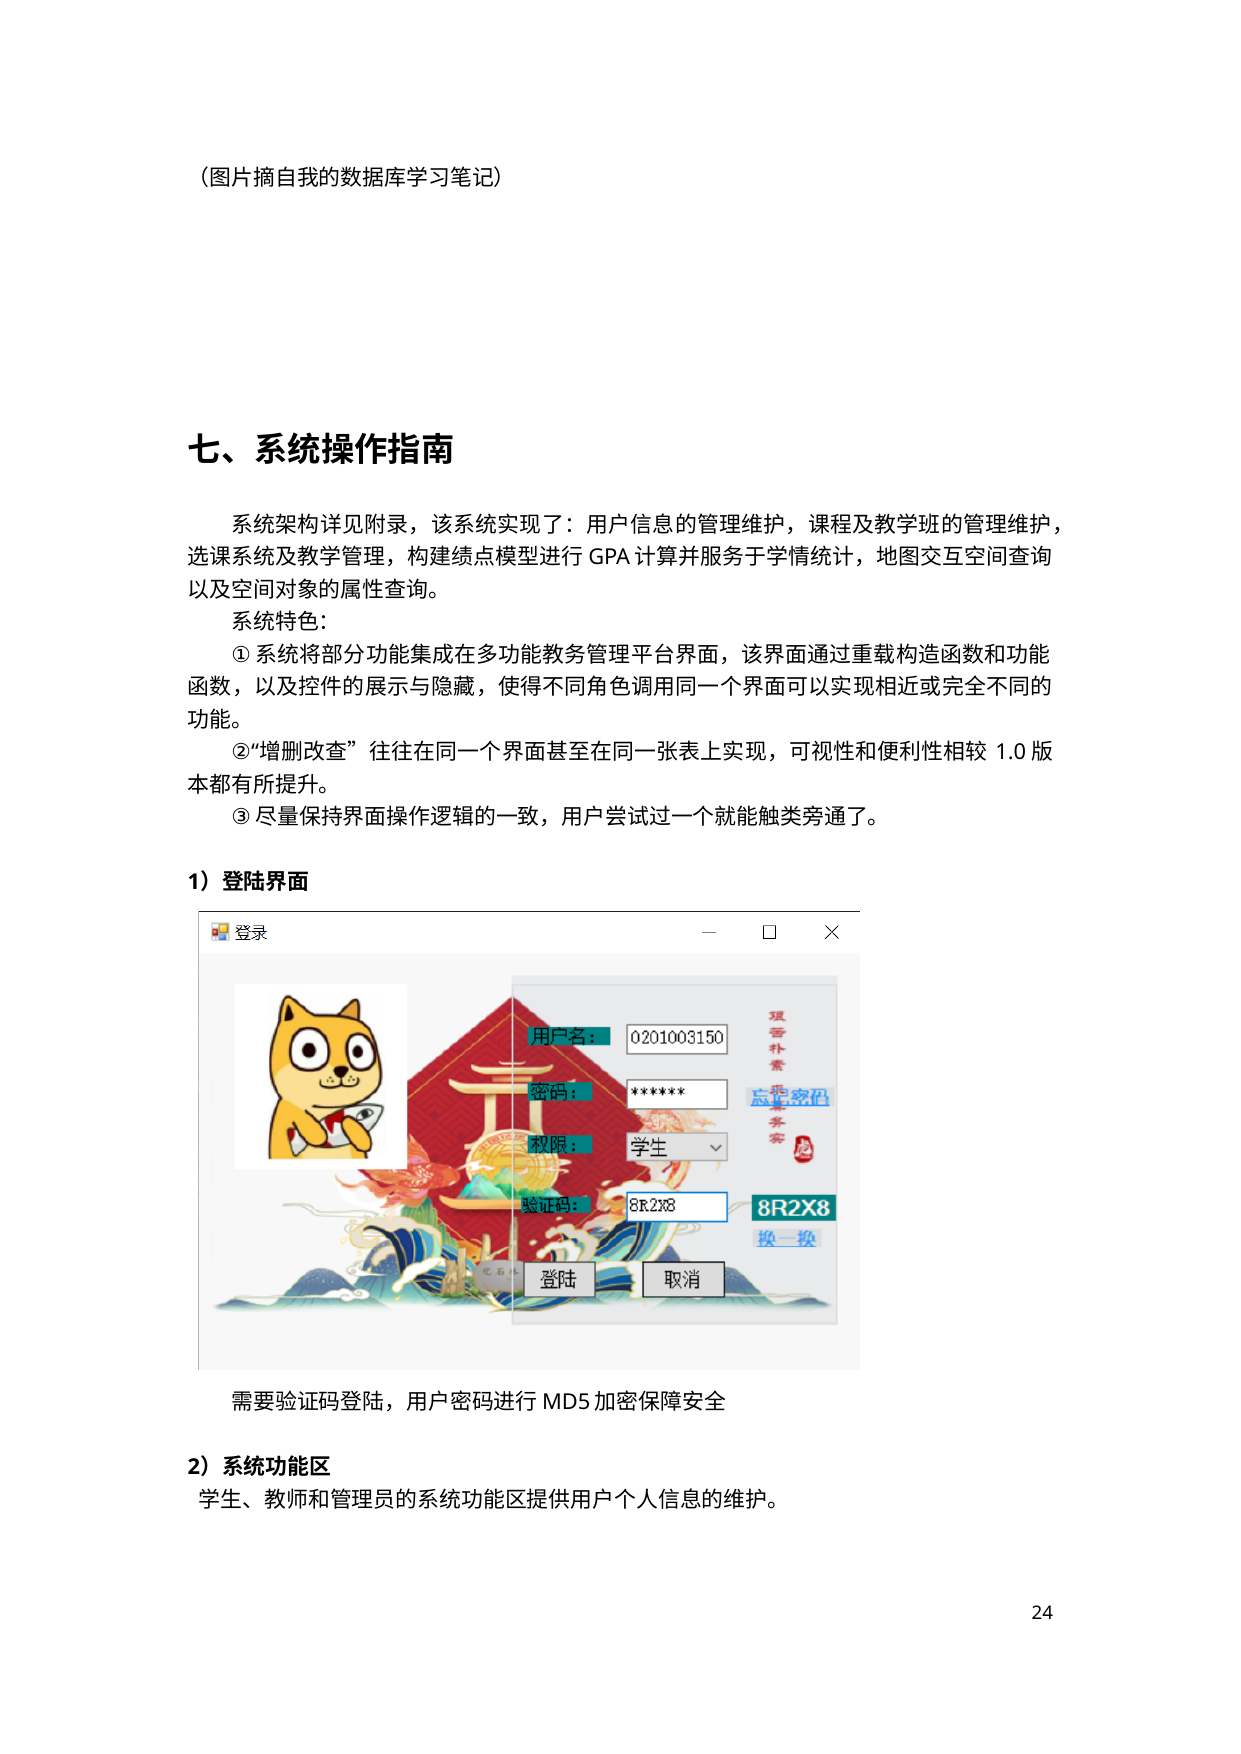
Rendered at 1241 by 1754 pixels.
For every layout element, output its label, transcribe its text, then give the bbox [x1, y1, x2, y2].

picture [198, 911, 860, 1370]
text ①系统将部分功能集成在多功能教务管理平台界面，该界面通过重载构造函数和功能函数，以及控件的展示与隐藏，使得不同角色调用同一个界面可以实现相近或完全不同的功能。 [187, 636, 1053, 734]
text 2）系统功能区 [187, 1449, 1053, 1481]
text 系统特色： [187, 604, 1053, 636]
text （图片摘自我的数据库学习笔记） [187, 160, 1053, 192]
text 需要验证码登陆，用户密码进行MD5加密保障安全 [187, 1384, 1053, 1416]
text ③尽量保持界面操作逻辑的一致，用户尝试过一个就能触类旁通了。 [187, 799, 1053, 831]
text 学生、教师和管理员的系统功能区提供用户个人信息的维护。 [187, 1481, 1053, 1514]
text 1）登陆界面 [187, 864, 1053, 896]
text 系统架构详见附录，该系统实现了：用户信息的管理维护，课程及教学班的管理维护，选课系统及教学管理，构建绩点模型进行GPA计算并服务于学情统计，地图交互空间查询以及空间对象的属性查询。 [187, 506, 1053, 604]
subtitle 七、系统操作指南 [187, 414, 1053, 479]
text ②“增删改查”往往在同一个界面甚至在同一张表上实现，可视性和便利性相较1.0版本都有所提升。 [187, 734, 1053, 799]
